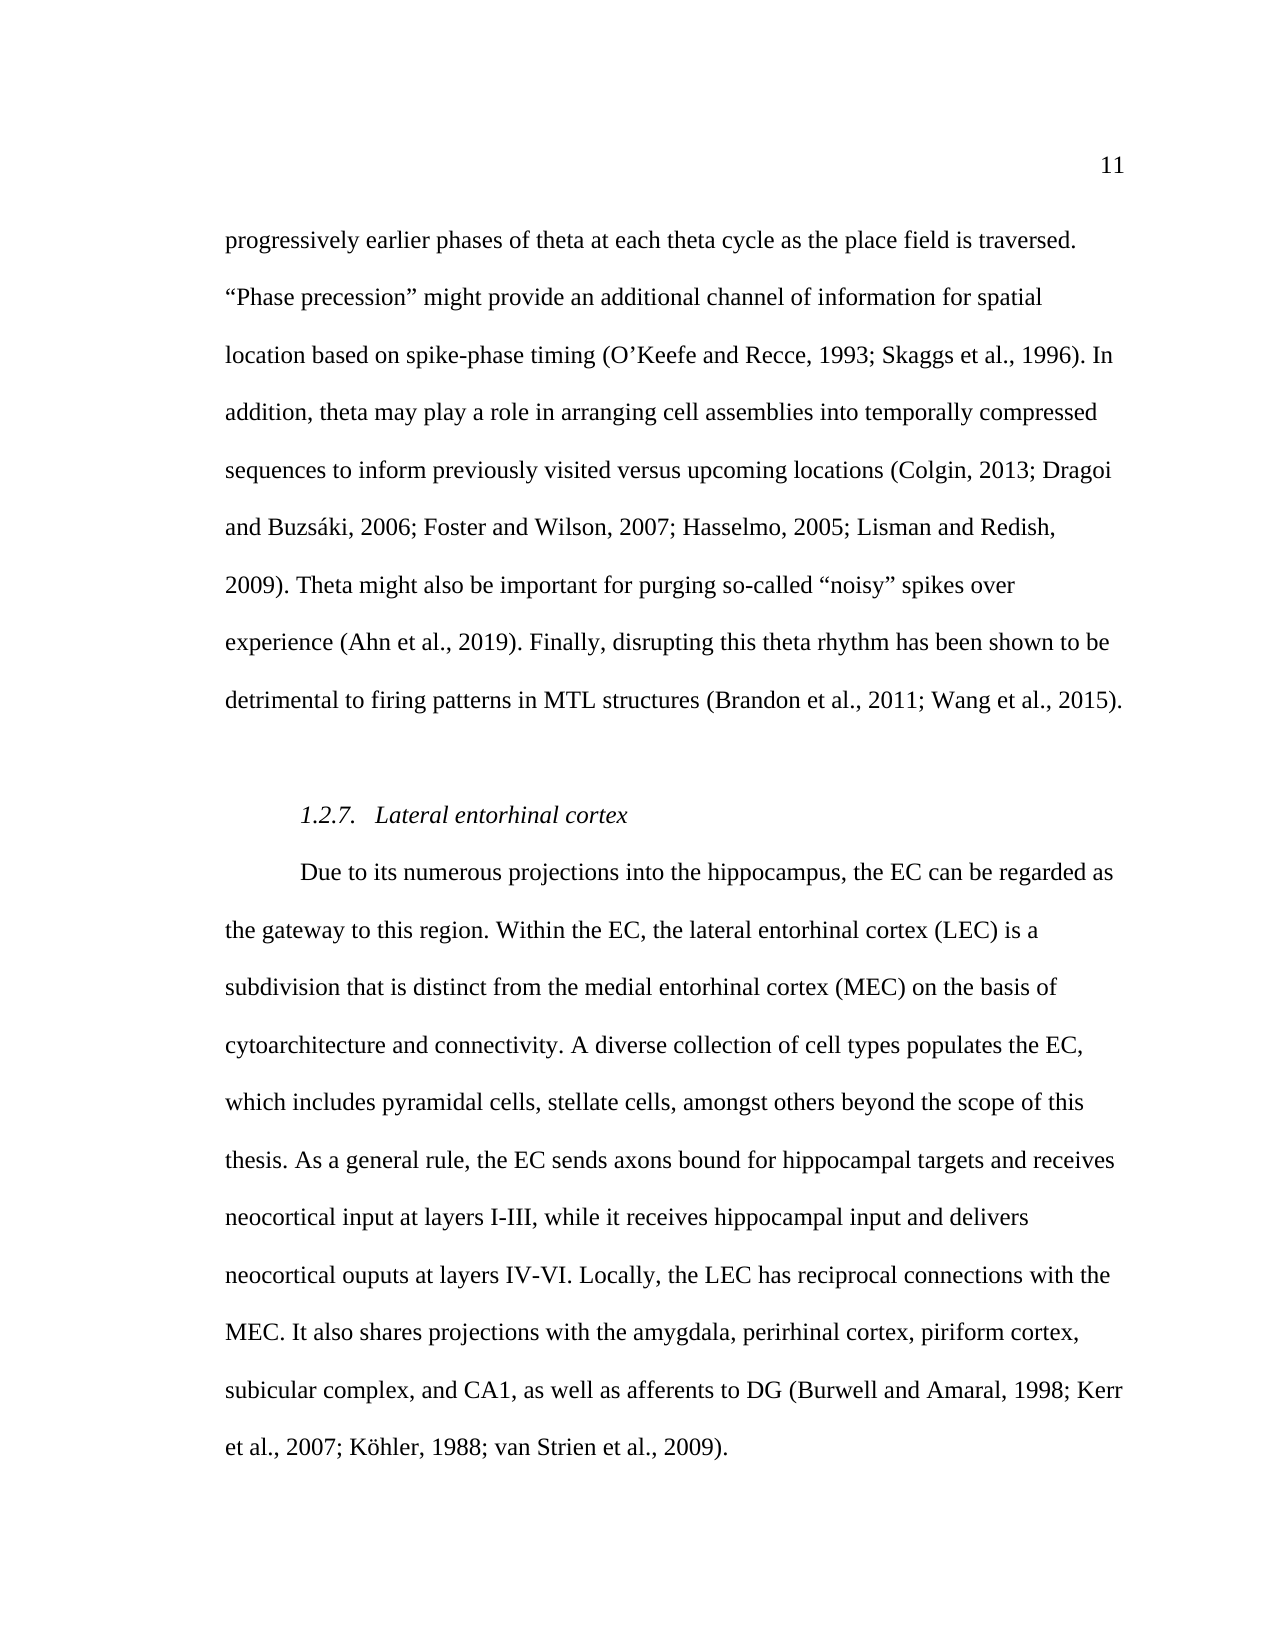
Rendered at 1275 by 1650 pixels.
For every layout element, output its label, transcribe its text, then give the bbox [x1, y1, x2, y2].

subtitle Lateral entorhinal cortex [300, 800, 1125, 829]
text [225, 225, 1125, 714]
text Due to its numerous projections into the hippocampus, the EC can be regarded as the gateway to this region. Within the EC, the lateral entorhinal cortex (LEC) is a subdivision that is distinct from the medial entorhinal cortex (MEC) on the basis of cytoarchitecture and connectivity. A diverse collection of cell types populates the EC, which includes pyramidal cells, stellate cells, amongst others beyond the scope of this thesis. As a general rule, the EC sends axons bound for hippocampal targets and receives neocortical input at layers I-III, while it receives hippocampal input and delivers neocortical ouputs at layers IV-VI. Locally, the LEC has reciprocal connections with the MEC. It also shares projections with the amygdala, perirhinal cortex, piriform cortex, subicular complex, and CA1, as well as afferents to DG (Burwell and Amaral, 1998; Kerr et al., 2007; Köhler, 1988; van Strien et al., 2009). [225, 857, 1125, 1461]
